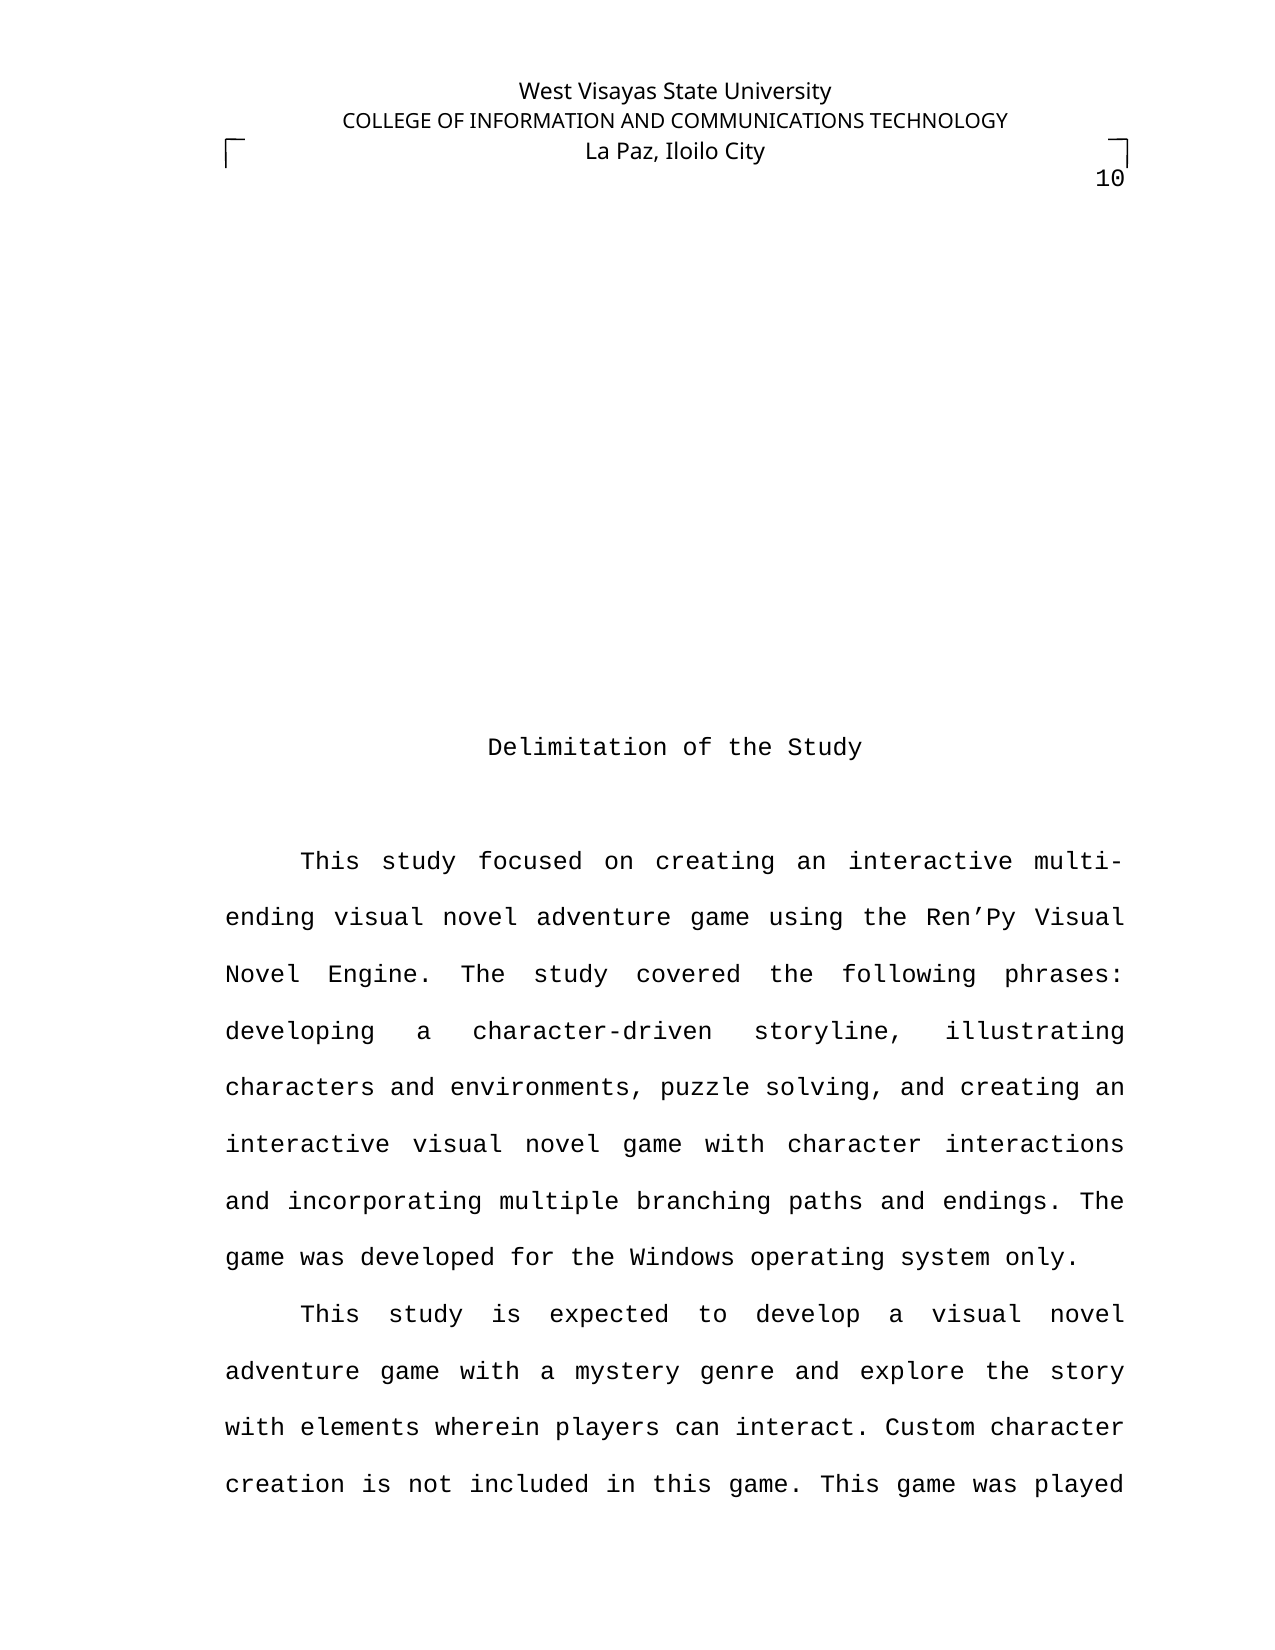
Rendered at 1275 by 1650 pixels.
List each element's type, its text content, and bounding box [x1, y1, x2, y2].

text This study focused on creating an interactive multi-ending visual novel adventure game using the Ren’Py Visual Novel Engine. The study covered the following phrases: developing a character-driven storyline, illustrating characters and environments, puzzle solving, and creating an interactive visual novel game with character interactions and incorporating multiple branching paths and endings. The game was developed for the Windows operating system only. [225, 848, 1125, 1273]
text Delimitation of the Study [225, 735, 1125, 763]
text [225, 1302, 1125, 1500]
